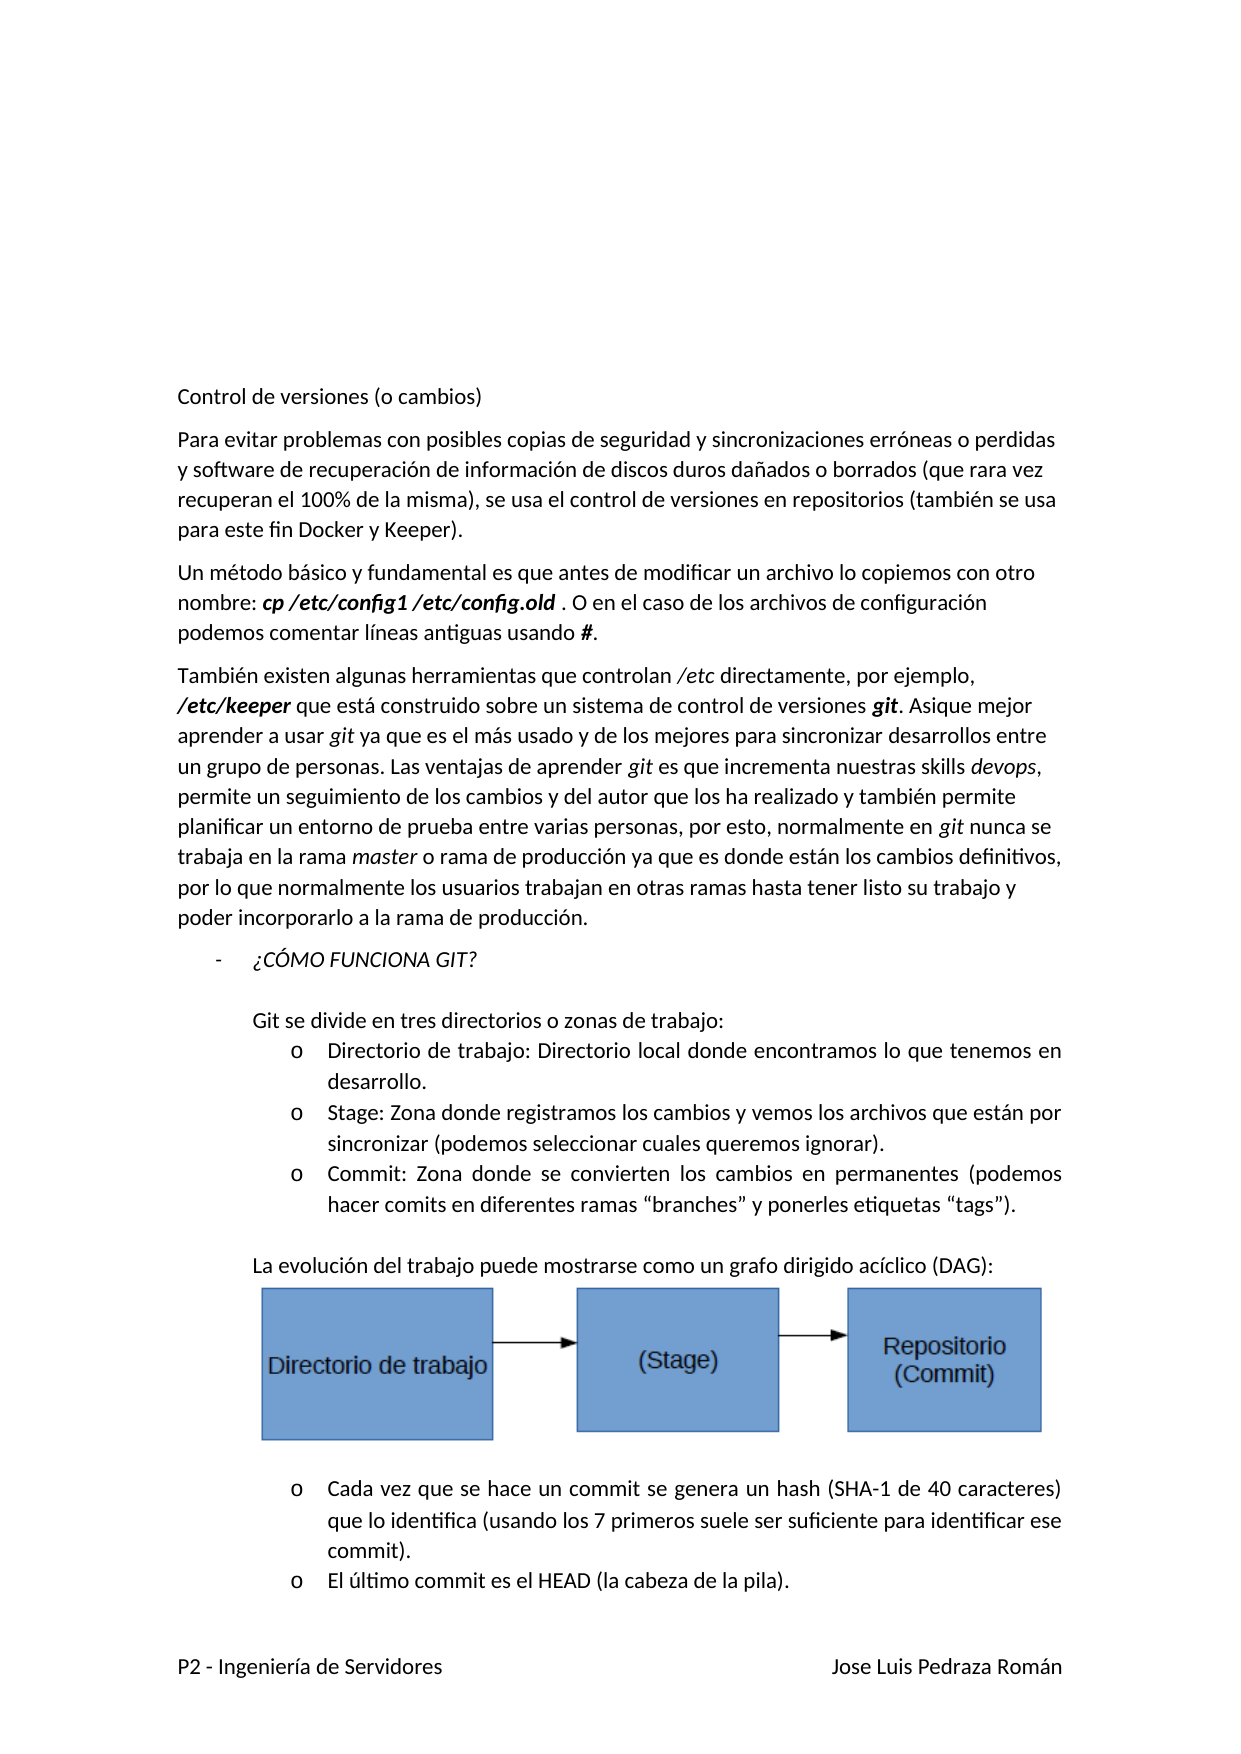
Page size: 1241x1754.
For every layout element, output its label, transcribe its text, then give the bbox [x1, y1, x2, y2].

text También existen algunas herramientas que controlan /etc directamente, por ejemplo, /etc/keeper que está construido sobre un sistema de control de versiones git. Asique mejor aprender a usar git ya que es el más usado y de los mejores para sincronizar desarrollos entre un grupo de personas. Las ventajas de aprender git es que incrementa nuestras skills devops, permite un seguimiento de los cambios y del autor que los ha realizado y también permite planificar un entorno de prueba entre varias personas, por esto, normalmente en git nunca se trabaja en la rama master o rama de producción ya que es donde están los cambios definitivos, por lo que normalmente los usuarios trabajan en otras ramas hasta tener listo su trabajo y poder incorporarlo a la rama de producción. [177, 661, 1063, 931]
list Commit: Zona donde se convierten los cambios en permanentes (podemos hacer comits en diferentes ramas “branches” y ponerles etiquetas “tags”). [290, 1159, 1063, 1219]
text Un método básico y fundamental es que antes de modificar un archivo lo copiemos con otro nombre: cp /etc/config1 /etc/config.old . O en el caso de los archivos de configuración podemos comentar líneas antiguas usando #. [177, 558, 1063, 646]
list Cada vez que se hace un commit se genera un hash (SHA-1 de 40 caracteres) que lo identifica (usando los 7 primeros suele ser suficiente para identificar ese commit). [290, 1474, 1063, 1564]
list Directorio de trabajo: Directorio local donde encontramos lo que tenemos en desarrollo. [290, 1036, 1063, 1096]
text Para evitar problemas con posibles copias de seguridad y sincronizaciones erróneas o perdidas y software de recuperación de información de discos duros dañados o borrados (que rara vez recuperan el 100% de la misma), se usa el control de versiones en repositorios (también se usa para este fin Docker y Keeper). [177, 425, 1063, 543]
picture [252, 1281, 1053, 1442]
list ¿CÓMO FUNCIONA GIT? [215, 946, 1063, 973]
list Git se divide en tres directorios o zonas de trabajo: [252, 1006, 1063, 1034]
list La evolución del trabajo puede mostrarse como un grafo dirigido acíclico (DAG): [252, 1251, 1063, 1279]
list El último commit es el HEAD (la cabeza de la pila). [290, 1566, 1063, 1595]
text Control de versiones (o cambios) [177, 382, 1063, 410]
list Stage: Zona donde registramos los cambios y vemos los archivos que están por sincronizar (podemos seleccionar cuales queremos ignorar). [290, 1098, 1063, 1157]
